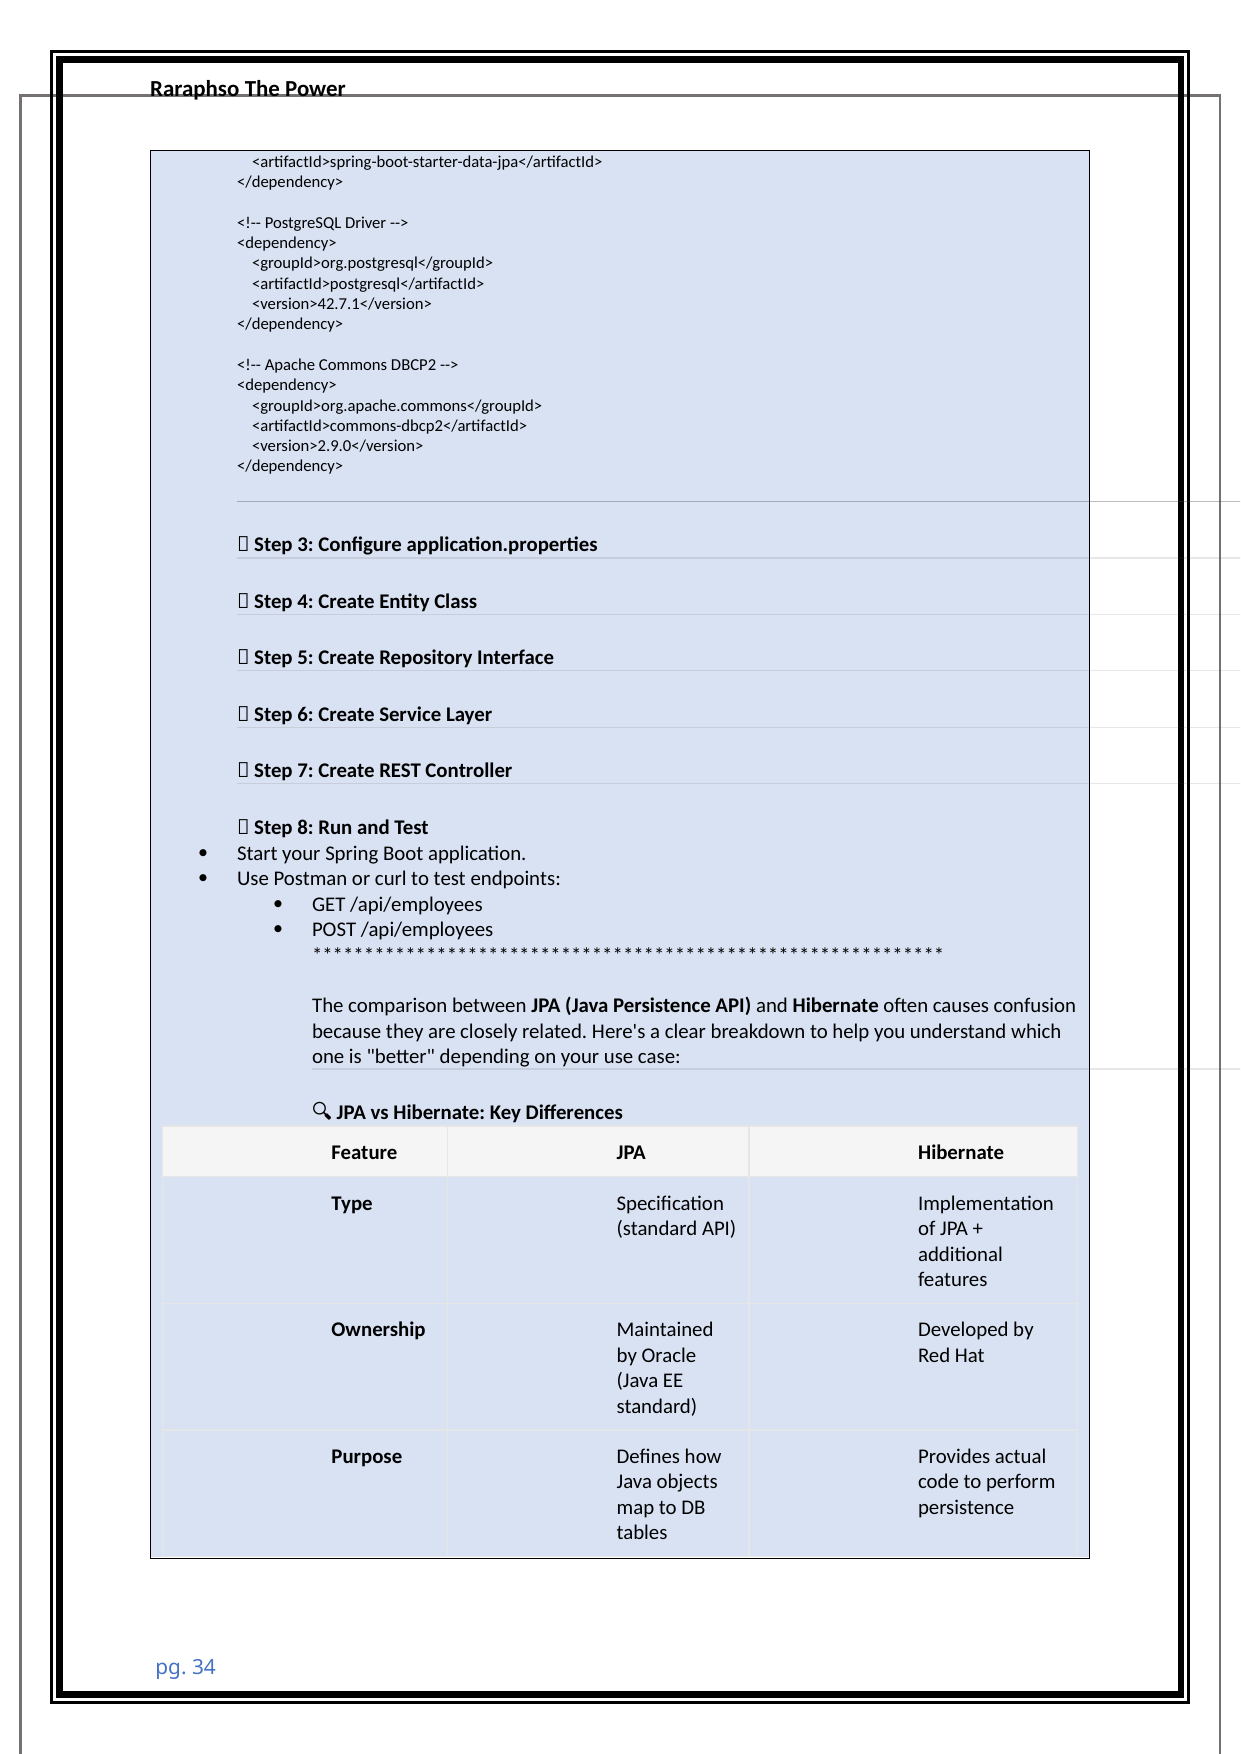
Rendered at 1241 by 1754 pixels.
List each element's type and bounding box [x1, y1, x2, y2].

table_header [151, 151, 1089, 1557]
